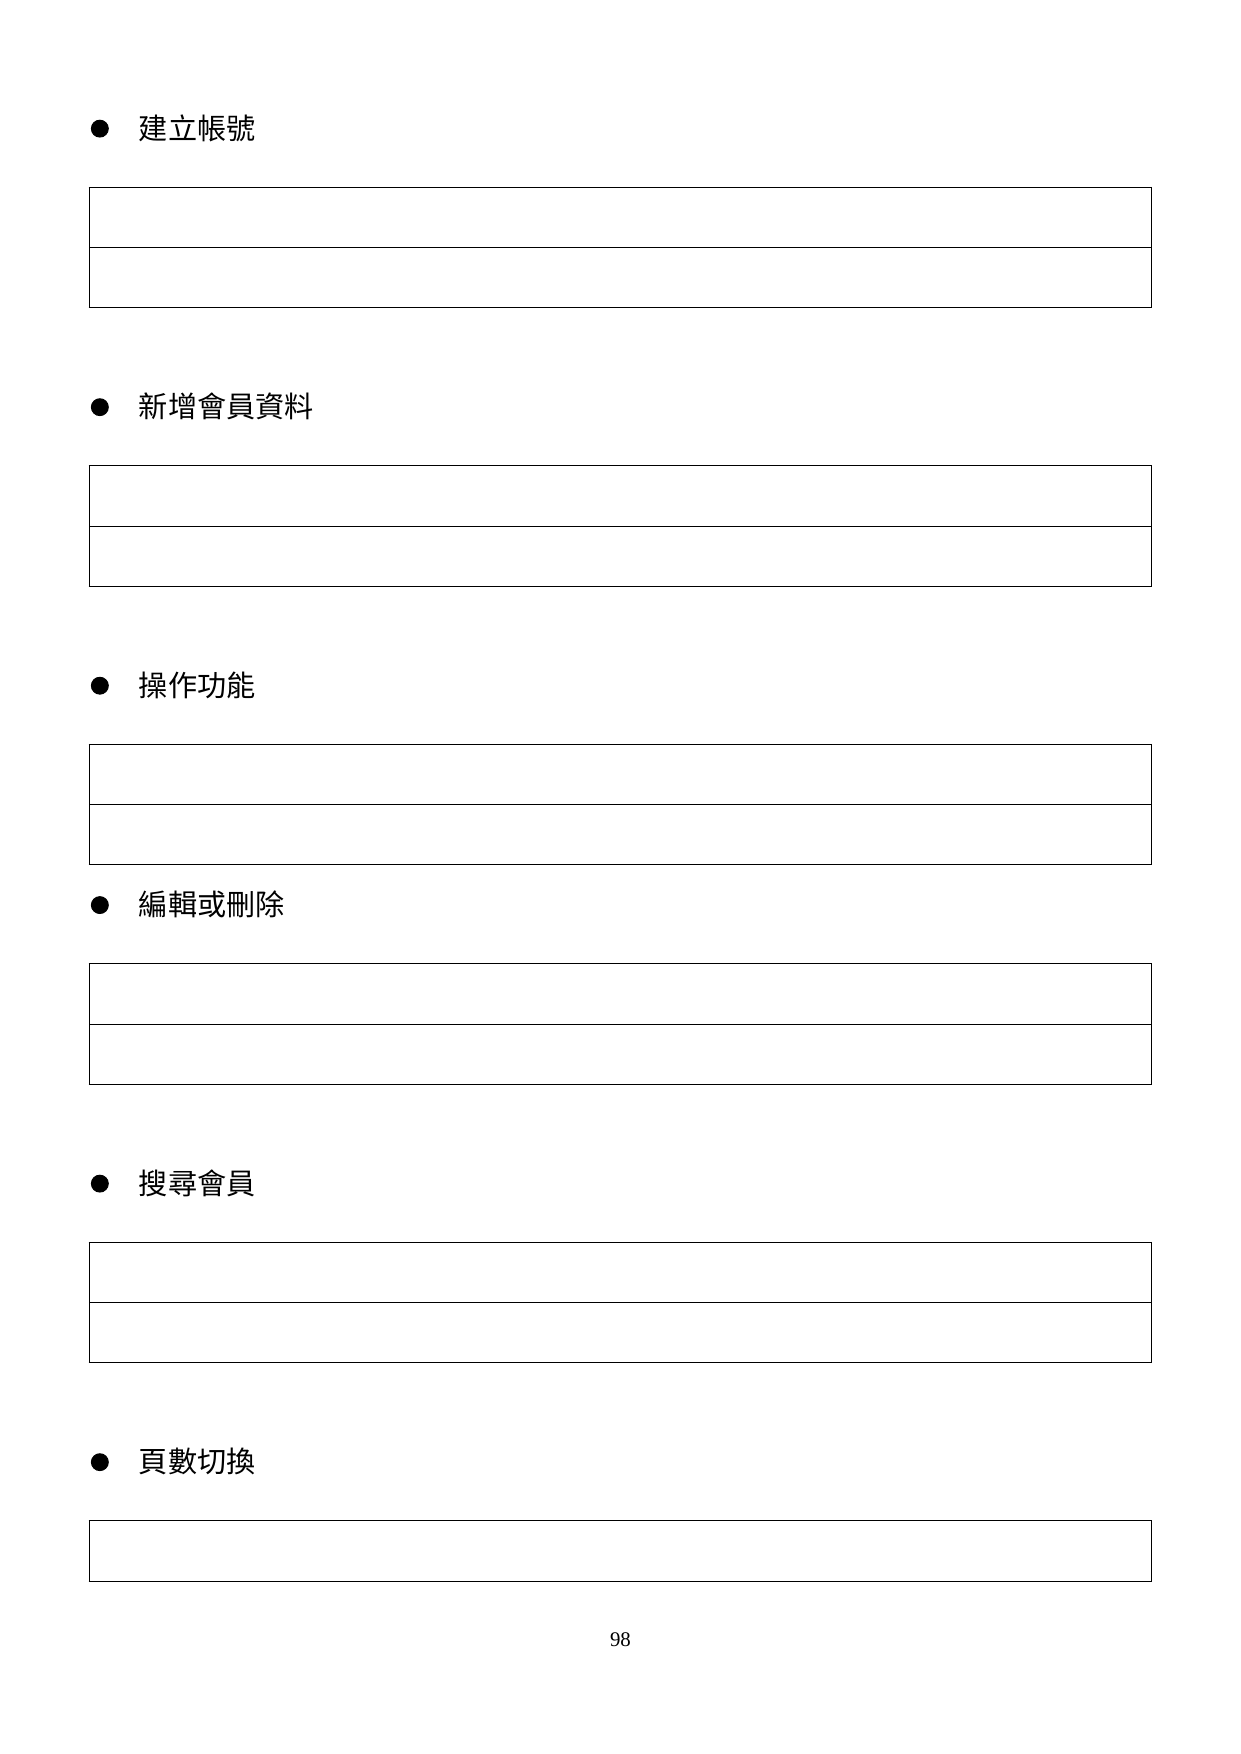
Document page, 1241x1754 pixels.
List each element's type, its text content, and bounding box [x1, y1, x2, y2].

list 編輯或刪除 [89, 865, 1152, 940]
list 搜尋會員 [89, 1144, 1152, 1219]
table_header [90, 466, 1151, 526]
table_cell [90, 805, 1151, 864]
table_cell [90, 1025, 1151, 1084]
table_cell [90, 248, 1151, 307]
list 建立帳號 [89, 89, 1152, 164]
table_header [90, 1521, 1151, 1581]
table_header [90, 964, 1151, 1023]
table_header [90, 188, 1151, 247]
table_header [90, 1243, 1151, 1302]
list 頁數切換 [89, 1422, 1152, 1497]
list 新增會員資料 [89, 367, 1152, 442]
table_cell [90, 527, 1151, 586]
list 操作功能 [89, 646, 1152, 721]
table_cell [90, 1303, 1151, 1362]
table_header [90, 745, 1151, 804]
